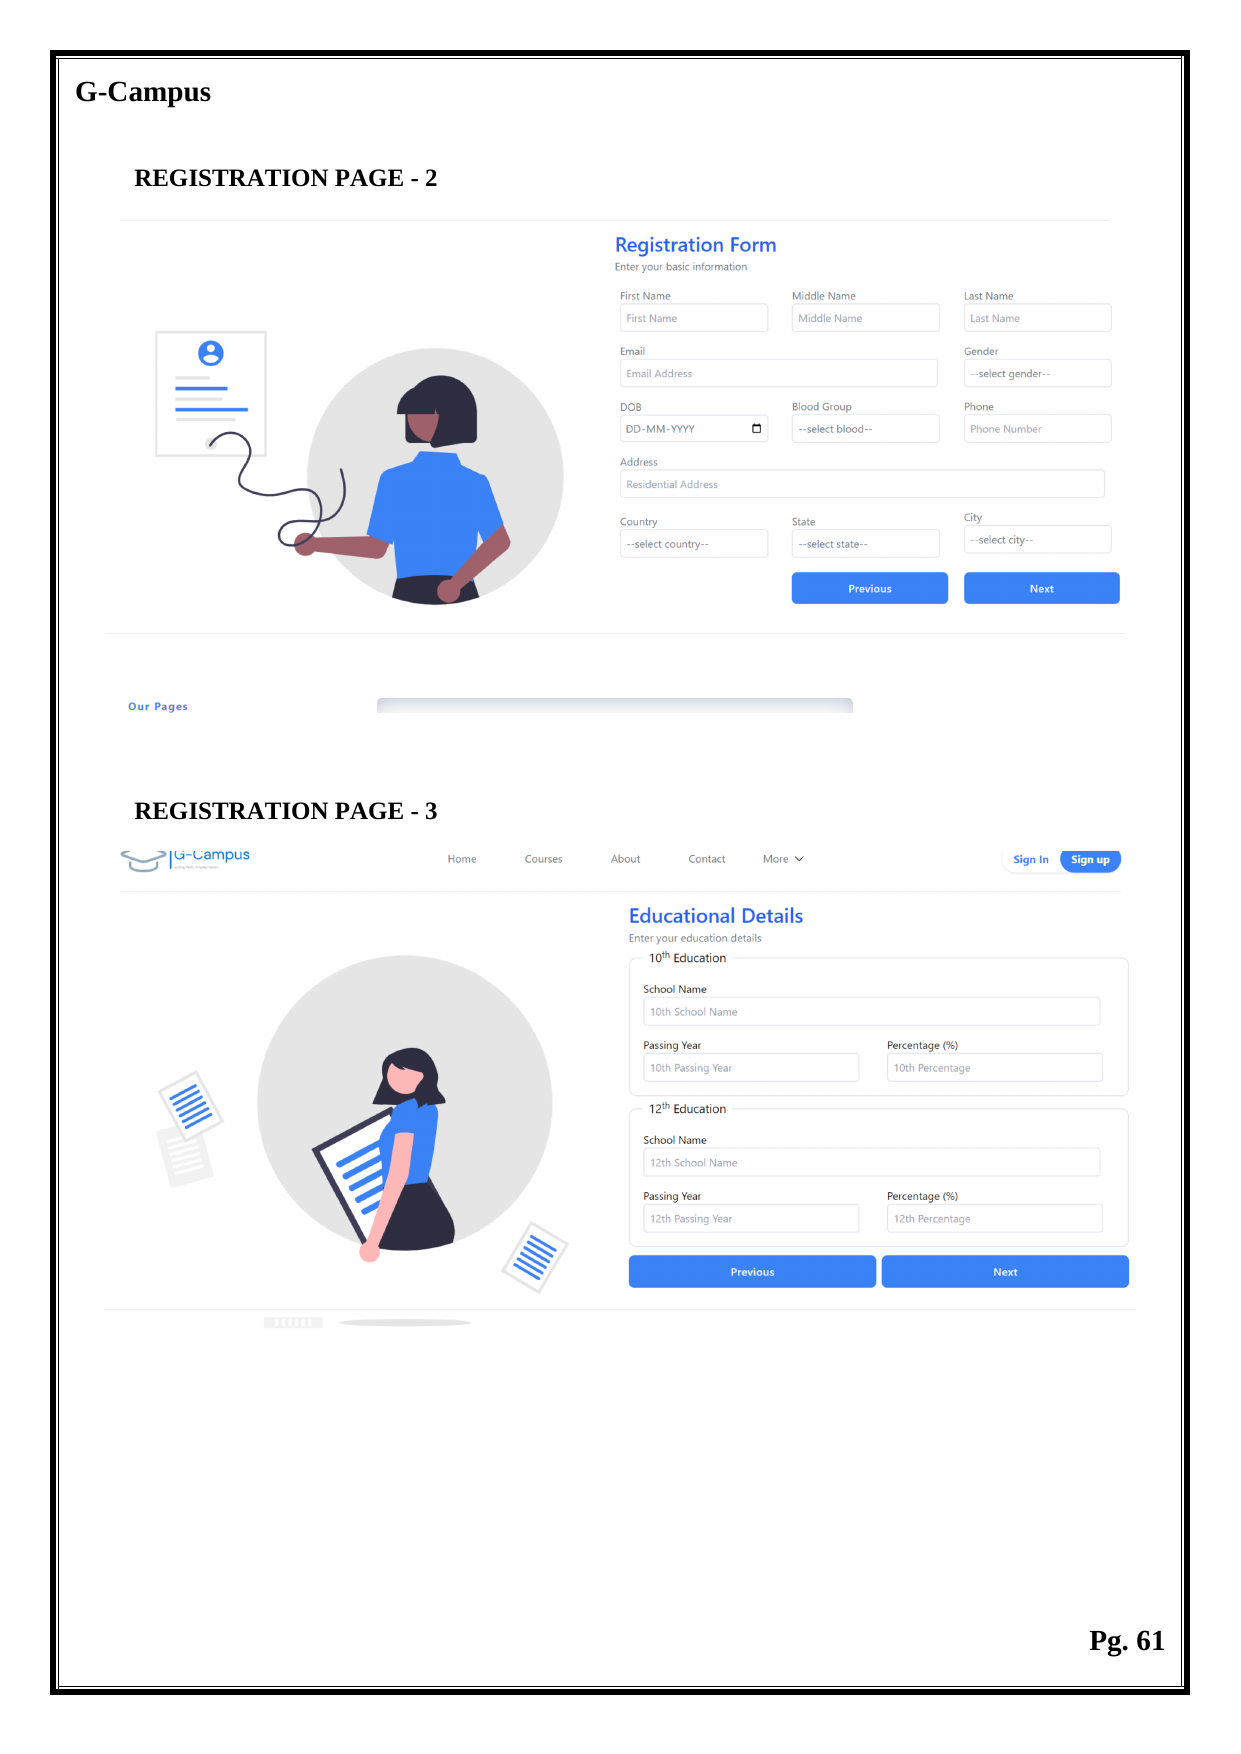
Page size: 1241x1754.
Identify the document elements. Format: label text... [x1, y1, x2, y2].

text REGISTRATION PAGE - 2 [134, 163, 1136, 192]
text REGISTRATION PAGE - 3 [134, 796, 1136, 824]
picture [104, 219, 1125, 713]
picture [104, 851, 1137, 1351]
